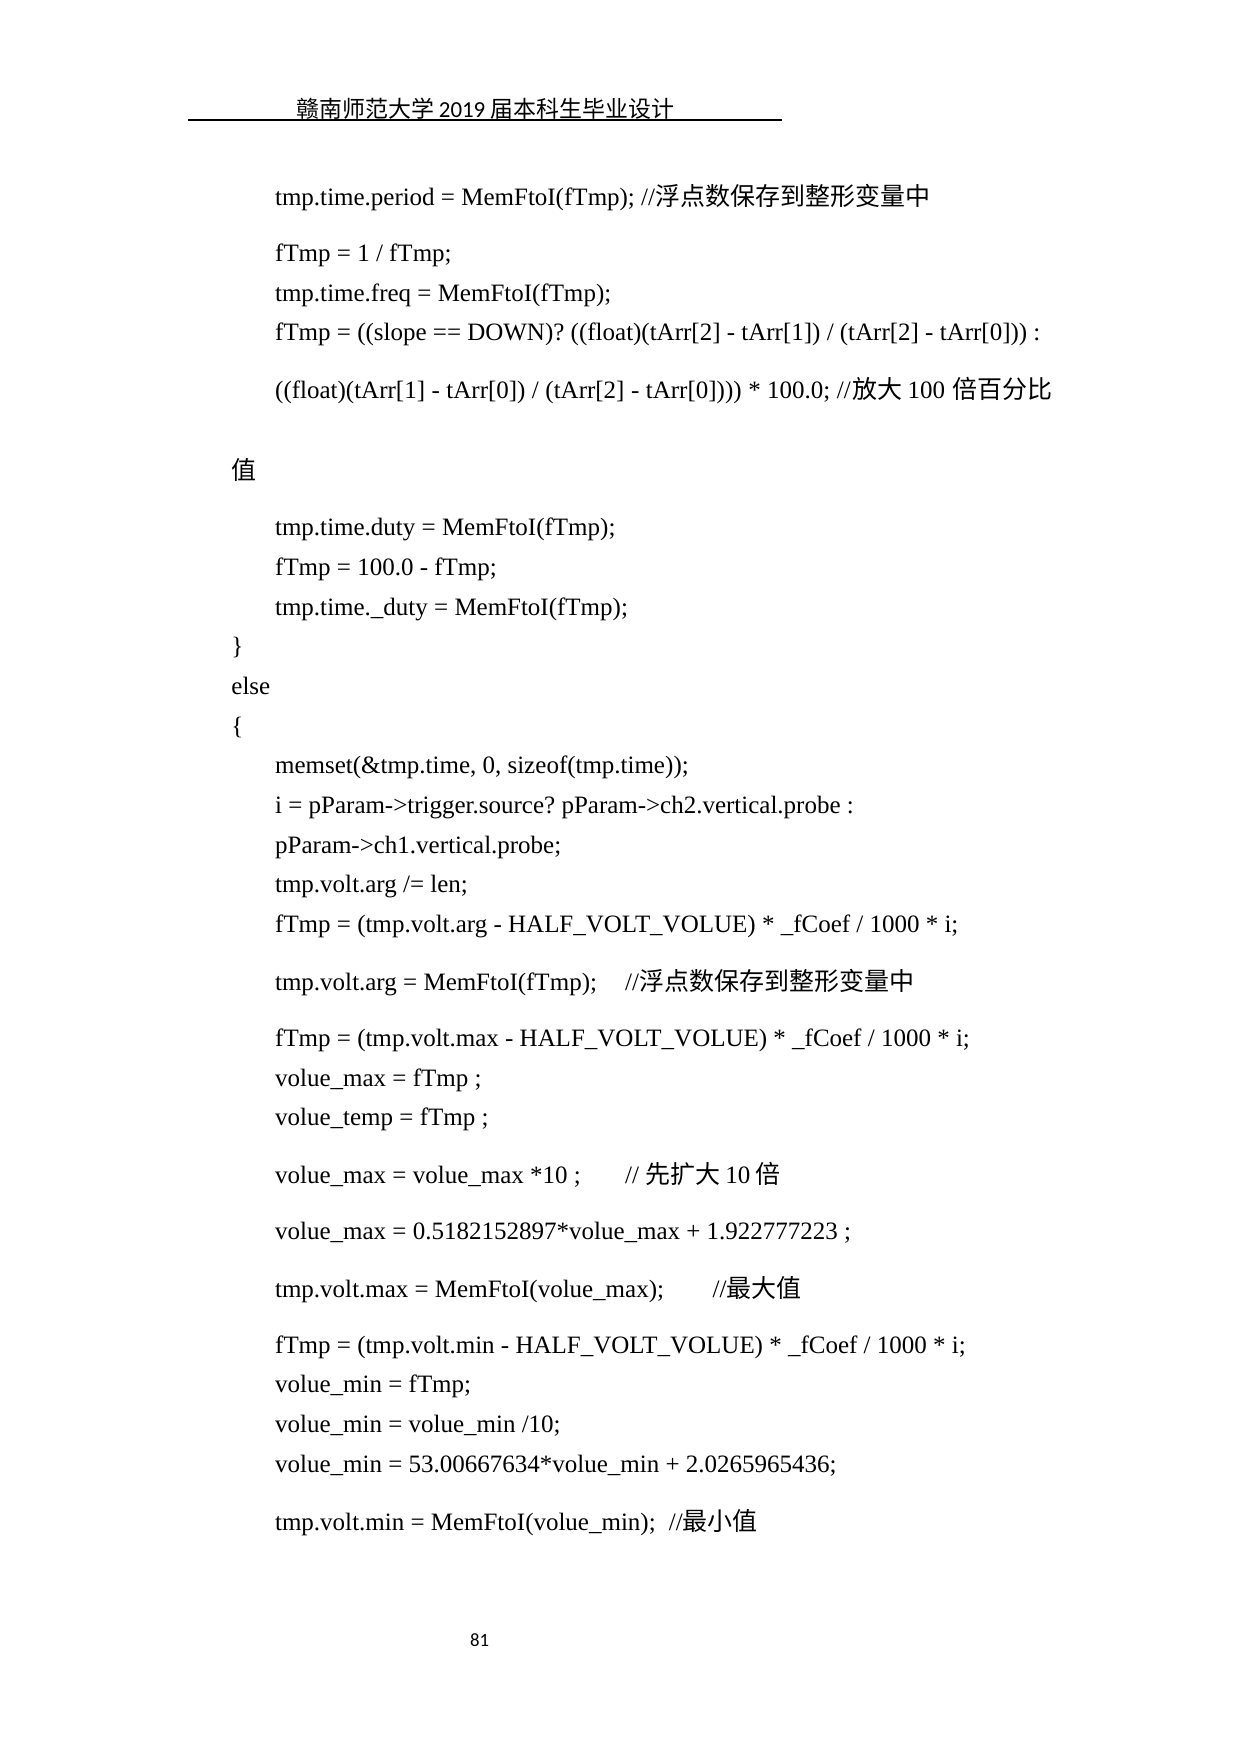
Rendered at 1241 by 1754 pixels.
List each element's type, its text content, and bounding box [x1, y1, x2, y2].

text volue_min = volue_min /10; [231, 1407, 1053, 1440]
text fTmp = 1 / fTmp; [231, 236, 1053, 268]
text volue_temp = fTmp ; [231, 1100, 1053, 1133]
text volue_max = fTmp ; [231, 1061, 1053, 1093]
text volue_min = fTmp; [231, 1368, 1053, 1400]
text { [187, 709, 1053, 741]
text tmp.volt.min = MemFtoI(volue_min); //最小值 [231, 1487, 1053, 1552]
text } [187, 629, 1053, 662]
text else [187, 669, 1053, 702]
text fTmp = 100.0 - fTmp; [231, 550, 1053, 583]
text tmp.time.duty = MemFtoI(fTmp); [231, 510, 1053, 543]
text volue_min = 53.00667634*volue_min + 2.0265965436; [231, 1447, 1053, 1479]
text ((float)(tArr[1] - tArr[0]) / (tArr[2] - tArr[0]))) * 100.0; //放大100 倍百分比值 [231, 355, 1053, 501]
text tmp.volt.arg = MemFtoI(fTmp); //浮点数保存到整形变量中 [231, 947, 1053, 1012]
text tmp.time.period = MemFtoI(fTmp); //浮点数保存到整形变量中 [231, 162, 1053, 227]
text fTmp = (tmp.volt.min - HALF_VOLT_VOLUE) * _fCoef / 1000 * i; [231, 1328, 1053, 1360]
text pParam->ch1.vertical.probe; [231, 828, 1053, 860]
text tmp.volt.arg /= len; [231, 868, 1053, 900]
text volue_max = 0.5182152897*volue_max + 1.922777223 ; [231, 1214, 1053, 1247]
text volue_max = volue_max *10 ; // 先扩大10倍 [231, 1140, 1053, 1205]
text tmp.time._duty = MemFtoI(fTmp); [231, 590, 1053, 622]
text fTmp = (tmp.volt.arg - HALF_VOLT_VOLUE) * _fCoef / 1000 * i; [231, 907, 1053, 940]
text memset(&tmp.time, 0, sizeof(tmp.time)); [231, 748, 1053, 781]
text i = pParam->trigger.source? pParam->ch2.vertical.probe : [231, 788, 1053, 821]
text tmp.time.freq = MemFtoI(fTmp); [231, 276, 1053, 308]
text fTmp = (tmp.volt.max - HALF_VOLT_VOLUE) * _fCoef / 1000 * i; [231, 1021, 1053, 1053]
text tmp.volt.max = MemFtoI(volue_max); //最大值 [231, 1254, 1053, 1319]
text fTmp = ((slope == DOWN)? ((float)(tArr[2] - tArr[1]) / (tArr[2] - tArr[0])) : [231, 315, 1053, 348]
